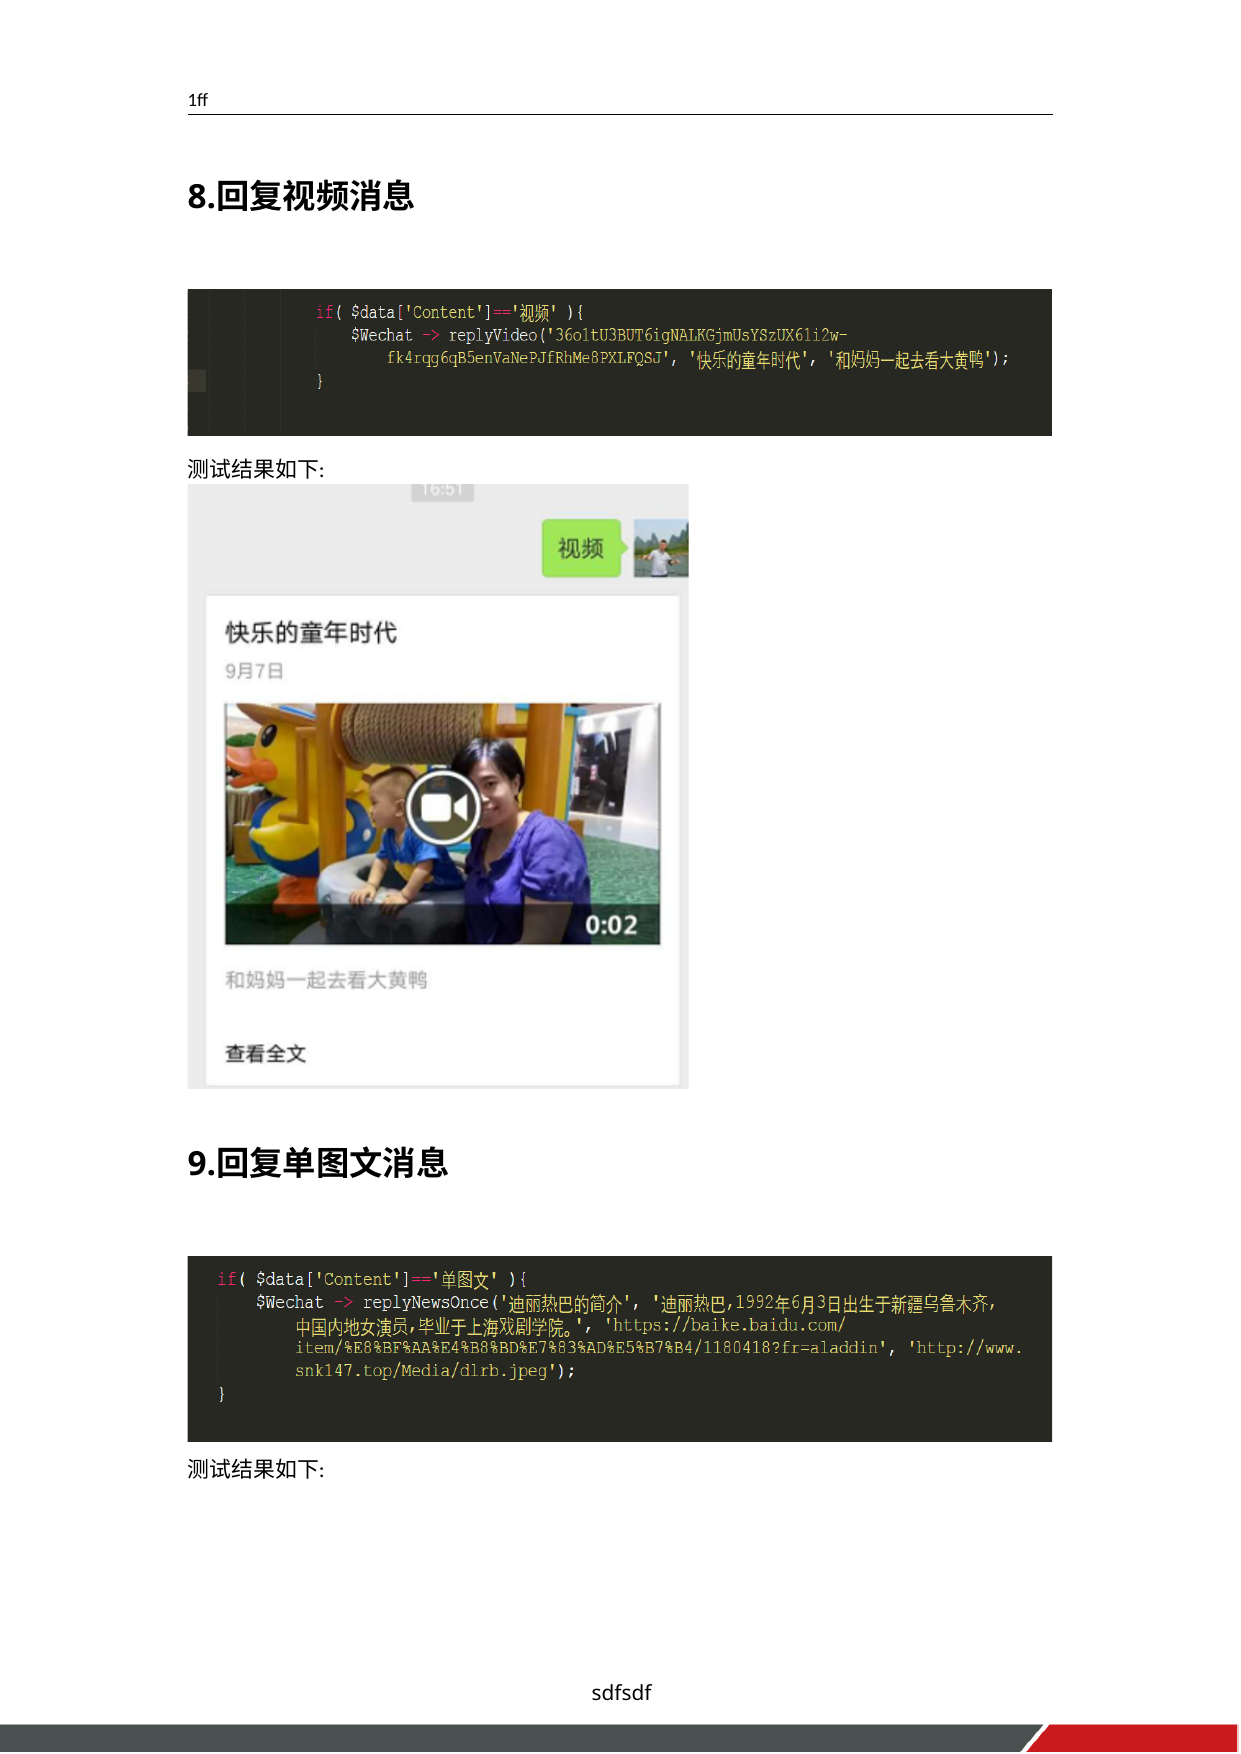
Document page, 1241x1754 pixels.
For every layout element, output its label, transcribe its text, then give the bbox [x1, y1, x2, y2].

picture [187, 484, 689, 1089]
picture [187, 1256, 1053, 1442]
subtitle 回复单图文消息 [187, 1129, 1053, 1194]
subtitle 回复视频消息 [187, 162, 1053, 227]
picture [0, 1671, 1239, 1752]
picture [187, 289, 1052, 436]
text 测试结果如下: [187, 452, 1053, 484]
text 测试结果如下: [187, 1451, 1053, 1484]
